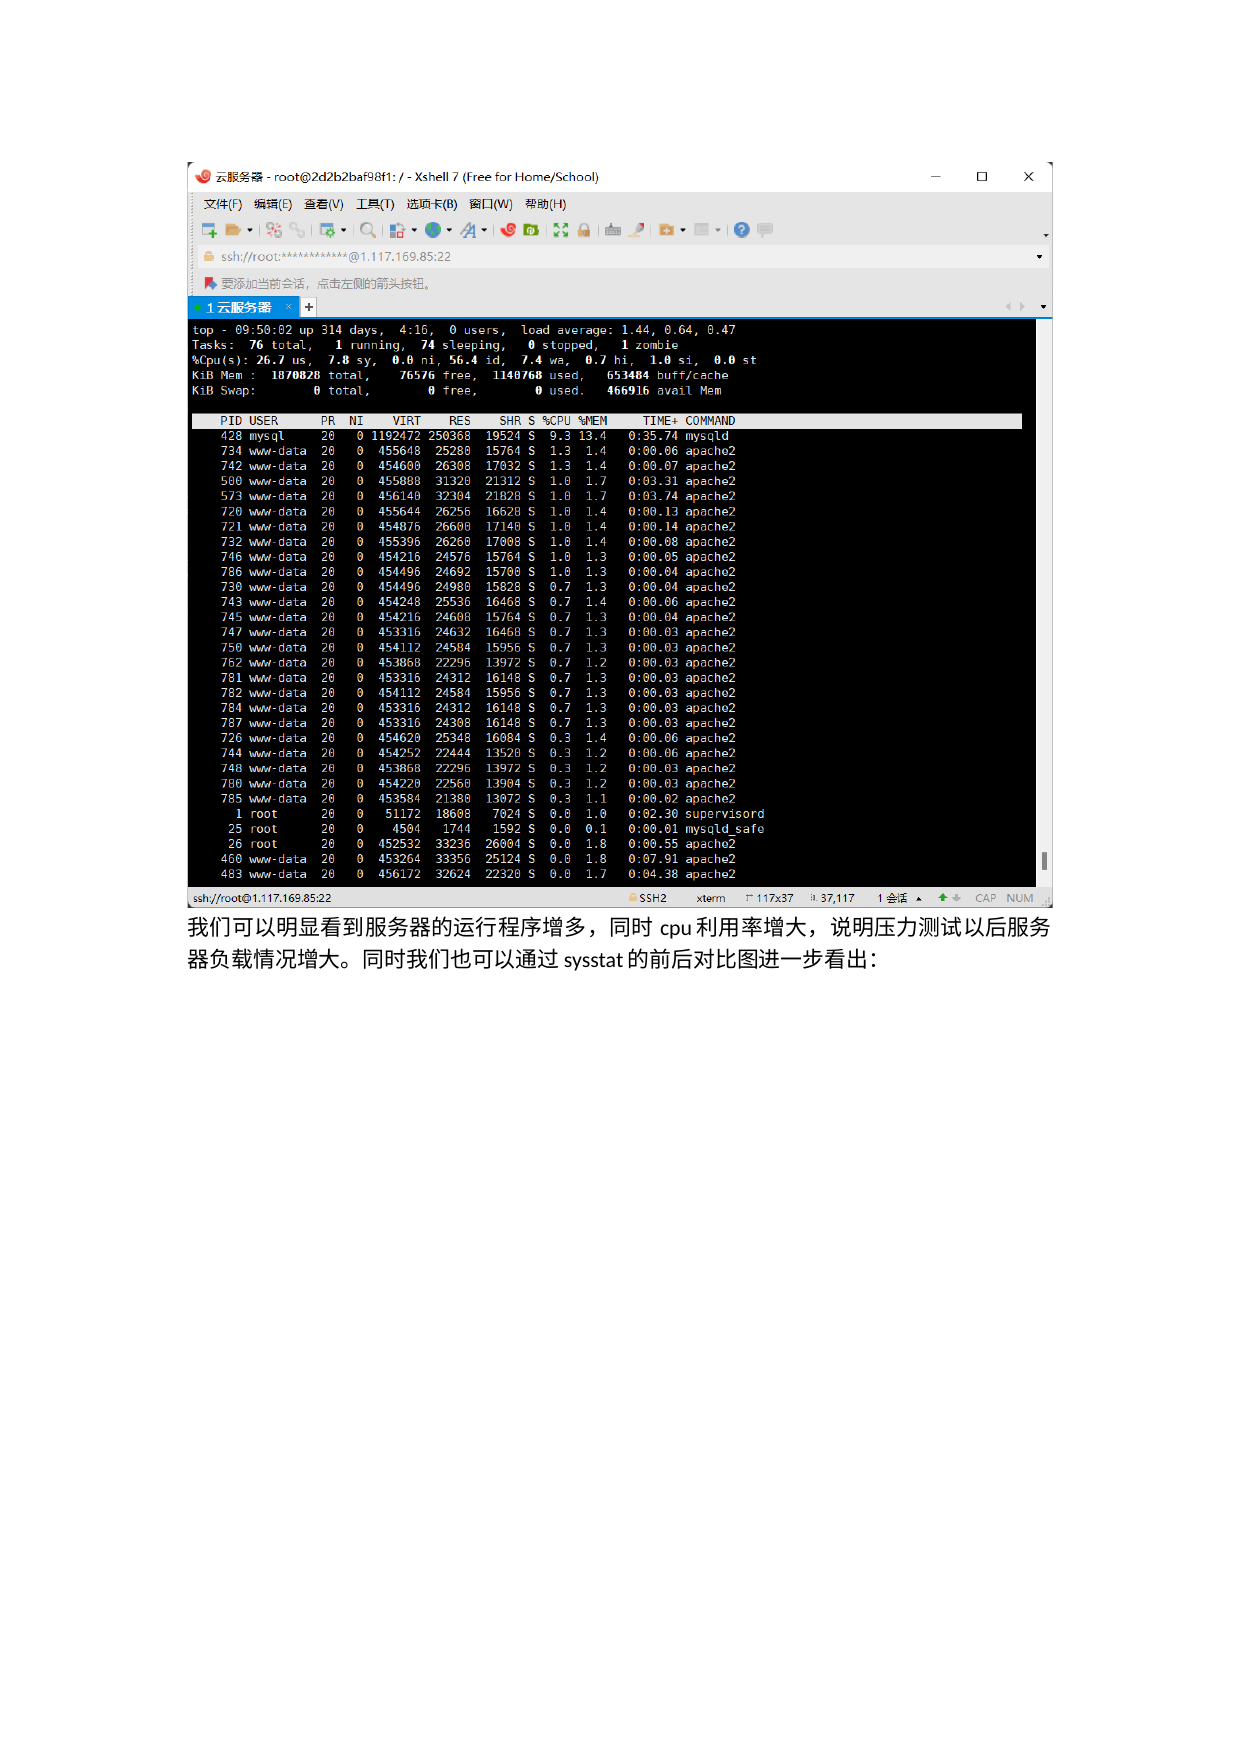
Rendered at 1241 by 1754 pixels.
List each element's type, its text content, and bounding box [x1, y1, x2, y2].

text 我们可以明显看到服务器的运行程序增多，同时cpu利用率增大，说明压力测试以后服务器负载情况增大。同时我们也可以通过sysstat的前后对比图进一步看出： [187, 909, 1053, 974]
picture [187, 162, 1053, 908]
